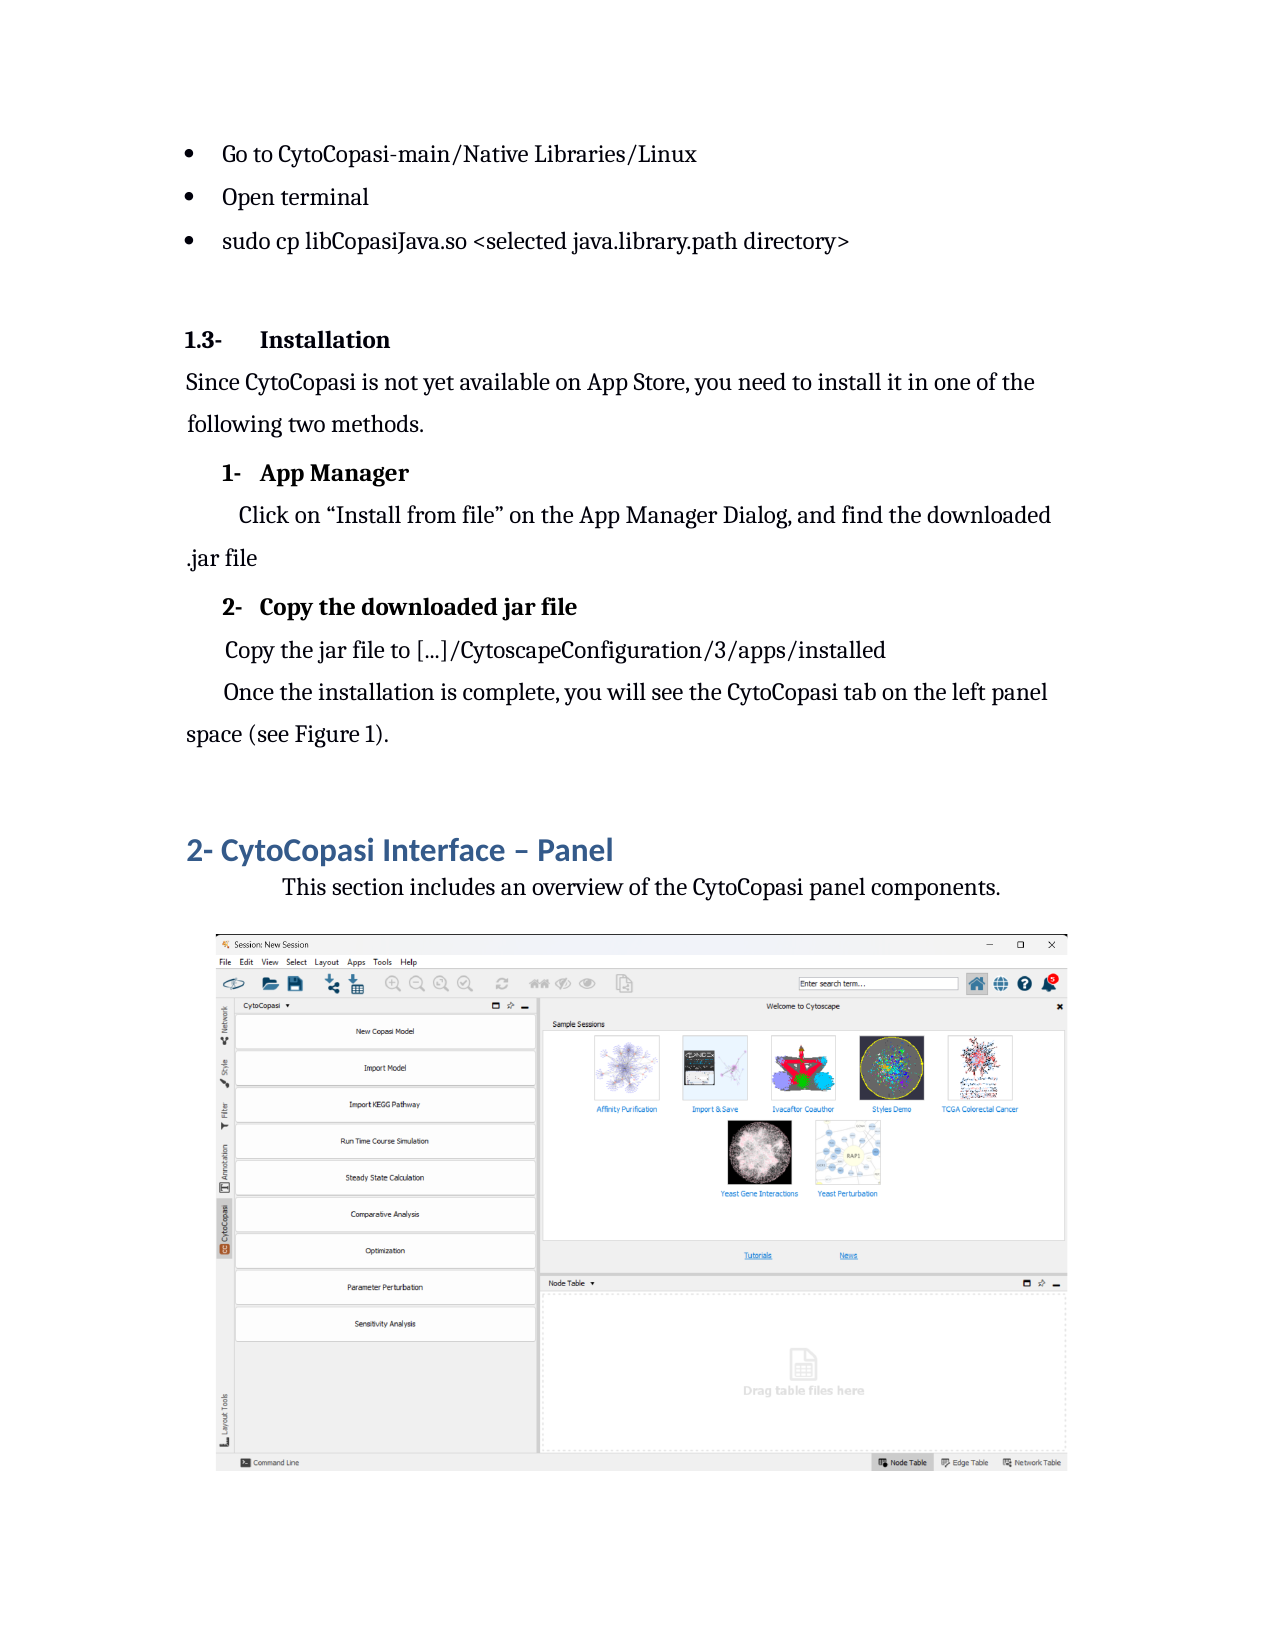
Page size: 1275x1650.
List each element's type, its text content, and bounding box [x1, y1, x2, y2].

subtitle Installation [184, 322, 1064, 355]
list Open terminal [184, 183, 1111, 212]
list sudo cp libCopasiJava.so <selected java.library.path directory> [184, 227, 1111, 255]
list Go to CytoCopasi-main/Native Libraries/Linux [184, 140, 1111, 169]
text Once the installation is complete, you will see the CytoCopasi tab on the left panel space (see Figure 1). [186, 678, 1088, 749]
list Copy the downloaded jar file [222, 593, 1164, 622]
picture [215, 934, 1068, 1471]
list App Manager [222, 458, 1164, 487]
subtitle 2- CytoCopasi Interface – Panel [186, 828, 1164, 869]
text Click on “Install from file” on the App Manager Dialog, and find the downloaded [144, 501, 1146, 530]
text This section includes an overview of the CytoCopasi panel components. [144, 872, 1138, 901]
text .jar file [186, 544, 1088, 573]
text Since CytoCopasi is not yet available on App Store, you need to install it in one of the following two methods. [186, 367, 1088, 438]
text Copy the jar file to [...]/CytoscapeConfiguration/3/apps/installed [225, 636, 1088, 664]
